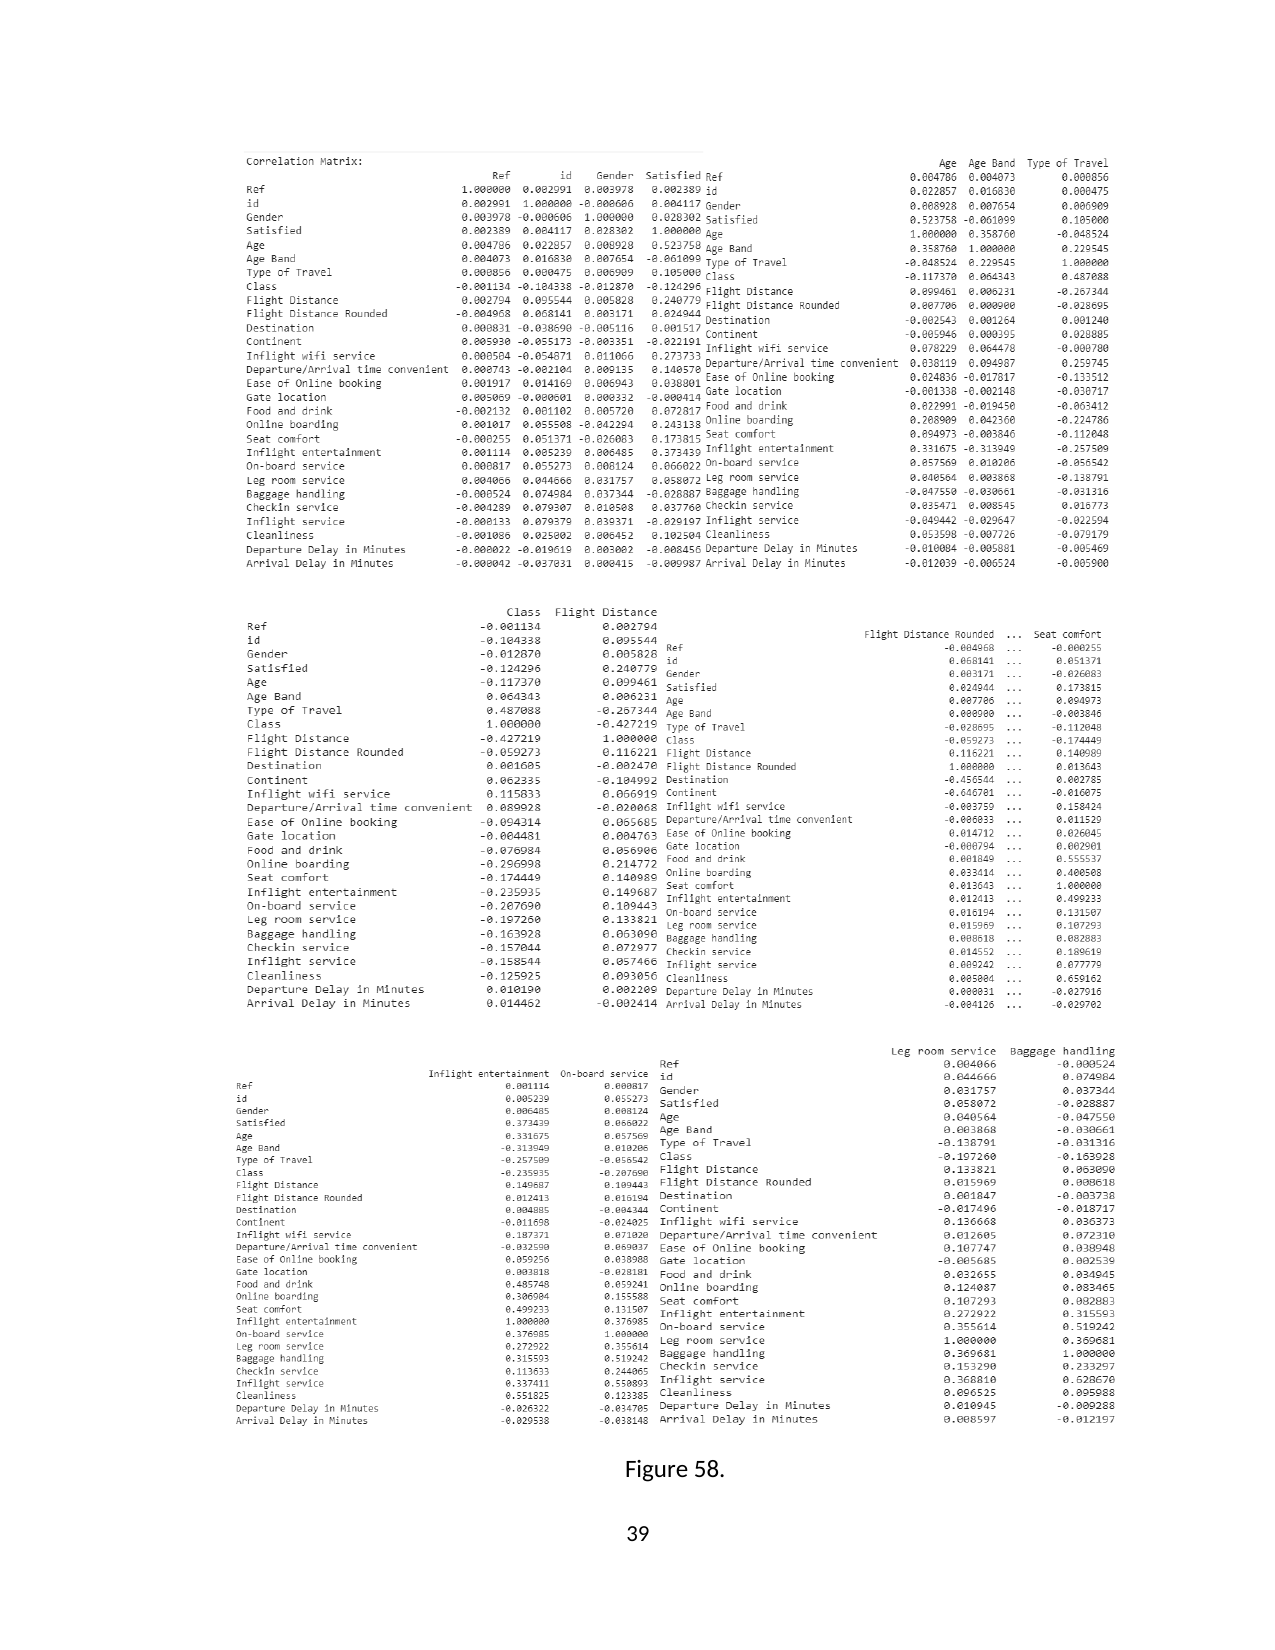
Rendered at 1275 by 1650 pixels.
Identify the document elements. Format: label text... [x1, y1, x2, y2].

picture [243, 150, 1112, 572]
text Figure 58. [225, 1454, 1125, 1484]
picture [230, 1036, 1120, 1429]
picture [241, 596, 1109, 1012]
